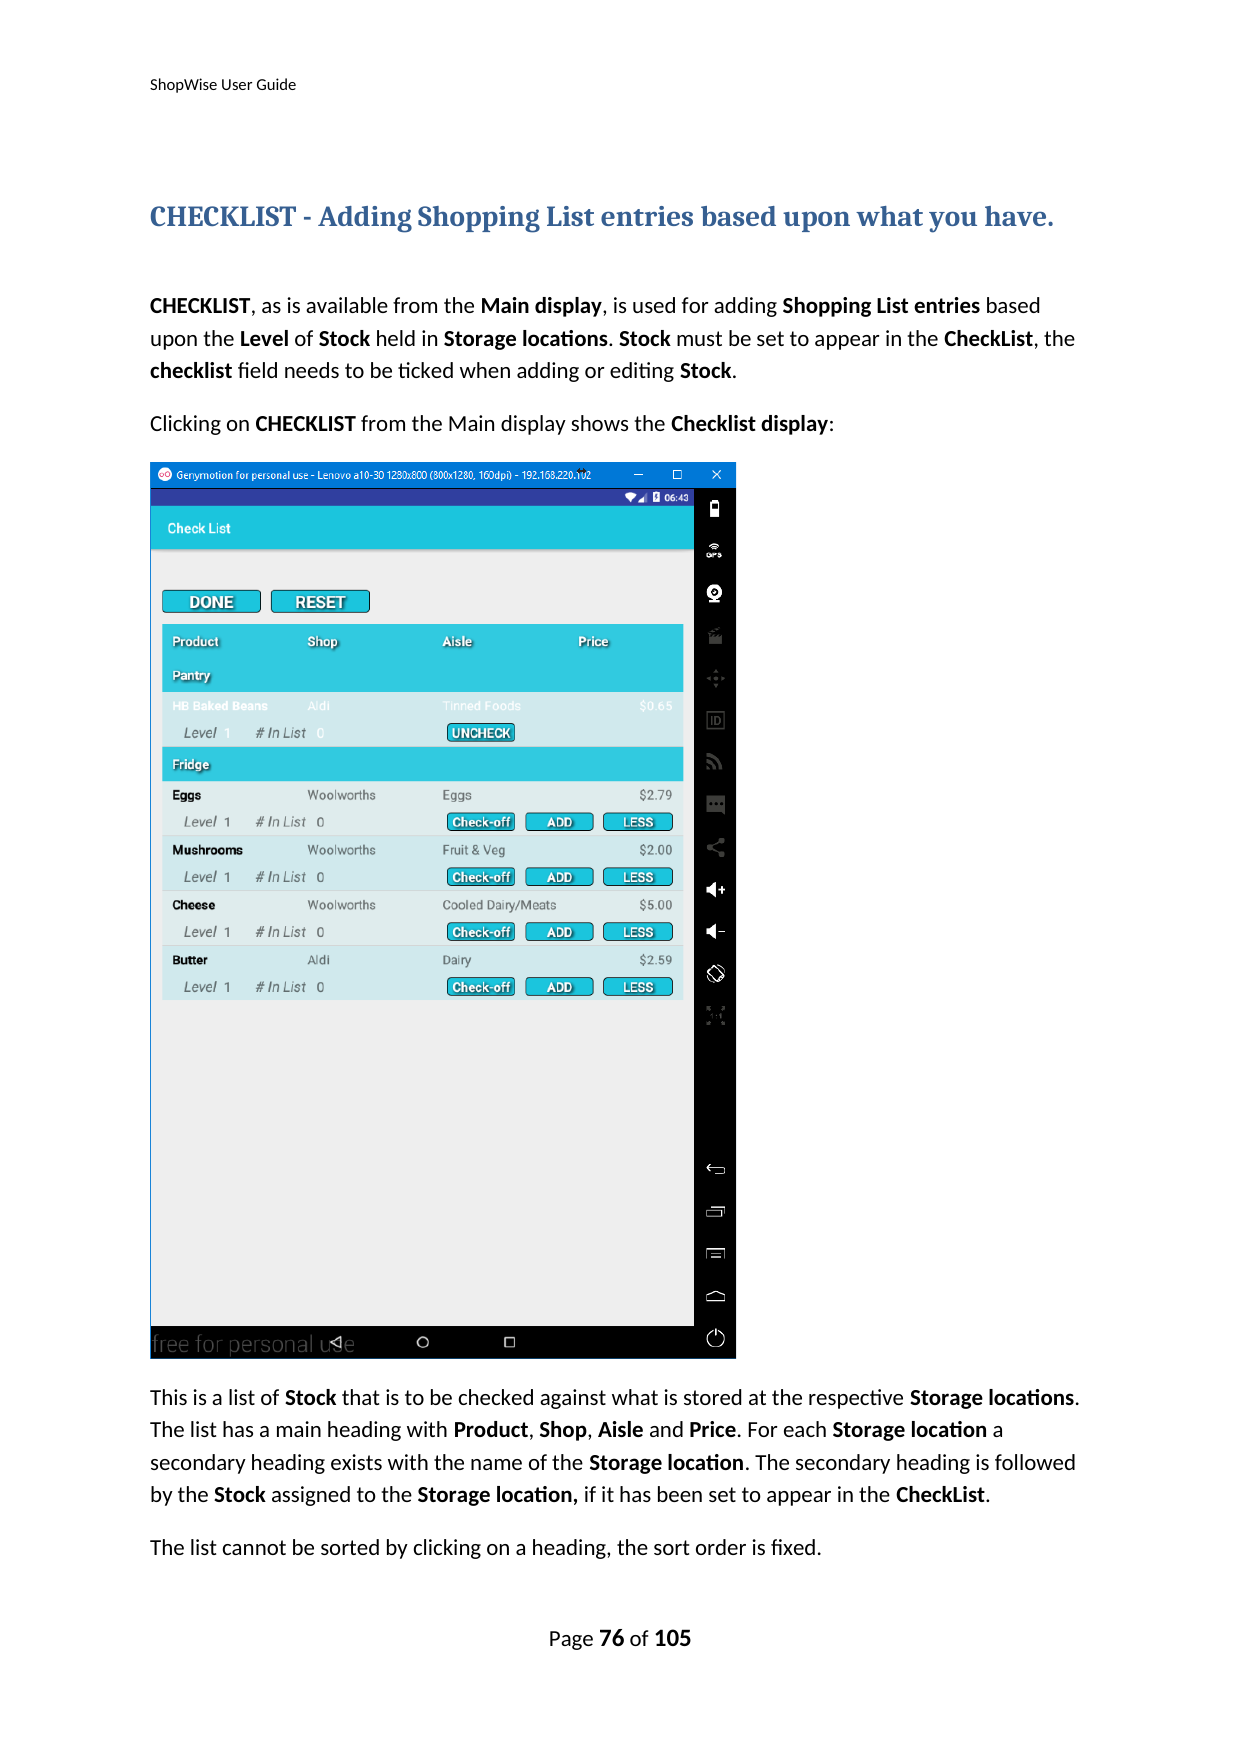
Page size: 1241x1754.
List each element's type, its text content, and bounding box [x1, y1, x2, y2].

text Clicking on CHECKLIST from the Main display shows the Checklist display: [150, 409, 1090, 437]
text The list cannot be sorted by clicking on a heading, the sort order is fixed. [150, 1533, 1090, 1561]
text This is a list of Stock that is to be checked against what is stored at the respective Storage locations. The list has a main heading with Product, Shop, Aisle and Price. For each Storage location a secondary heading exists with the name of the Storage location. The secondary heading is followed by the Stock assigned to the Storage location, if it has been set to appear in the CheckList. [150, 1383, 1090, 1508]
subtitle CHECKLIST - Adding Shopping List entries based upon what you have. [150, 200, 1090, 234]
picture [150, 462, 737, 1359]
text CHECKLIST, as is available from the Main display, is used for adding Shopping List entries based upon the Level of Stock held in Storage locations. Stock must be set to appear in the CheckList, the checklist field needs to be ticked when adding or editing Stock. [150, 292, 1090, 384]
